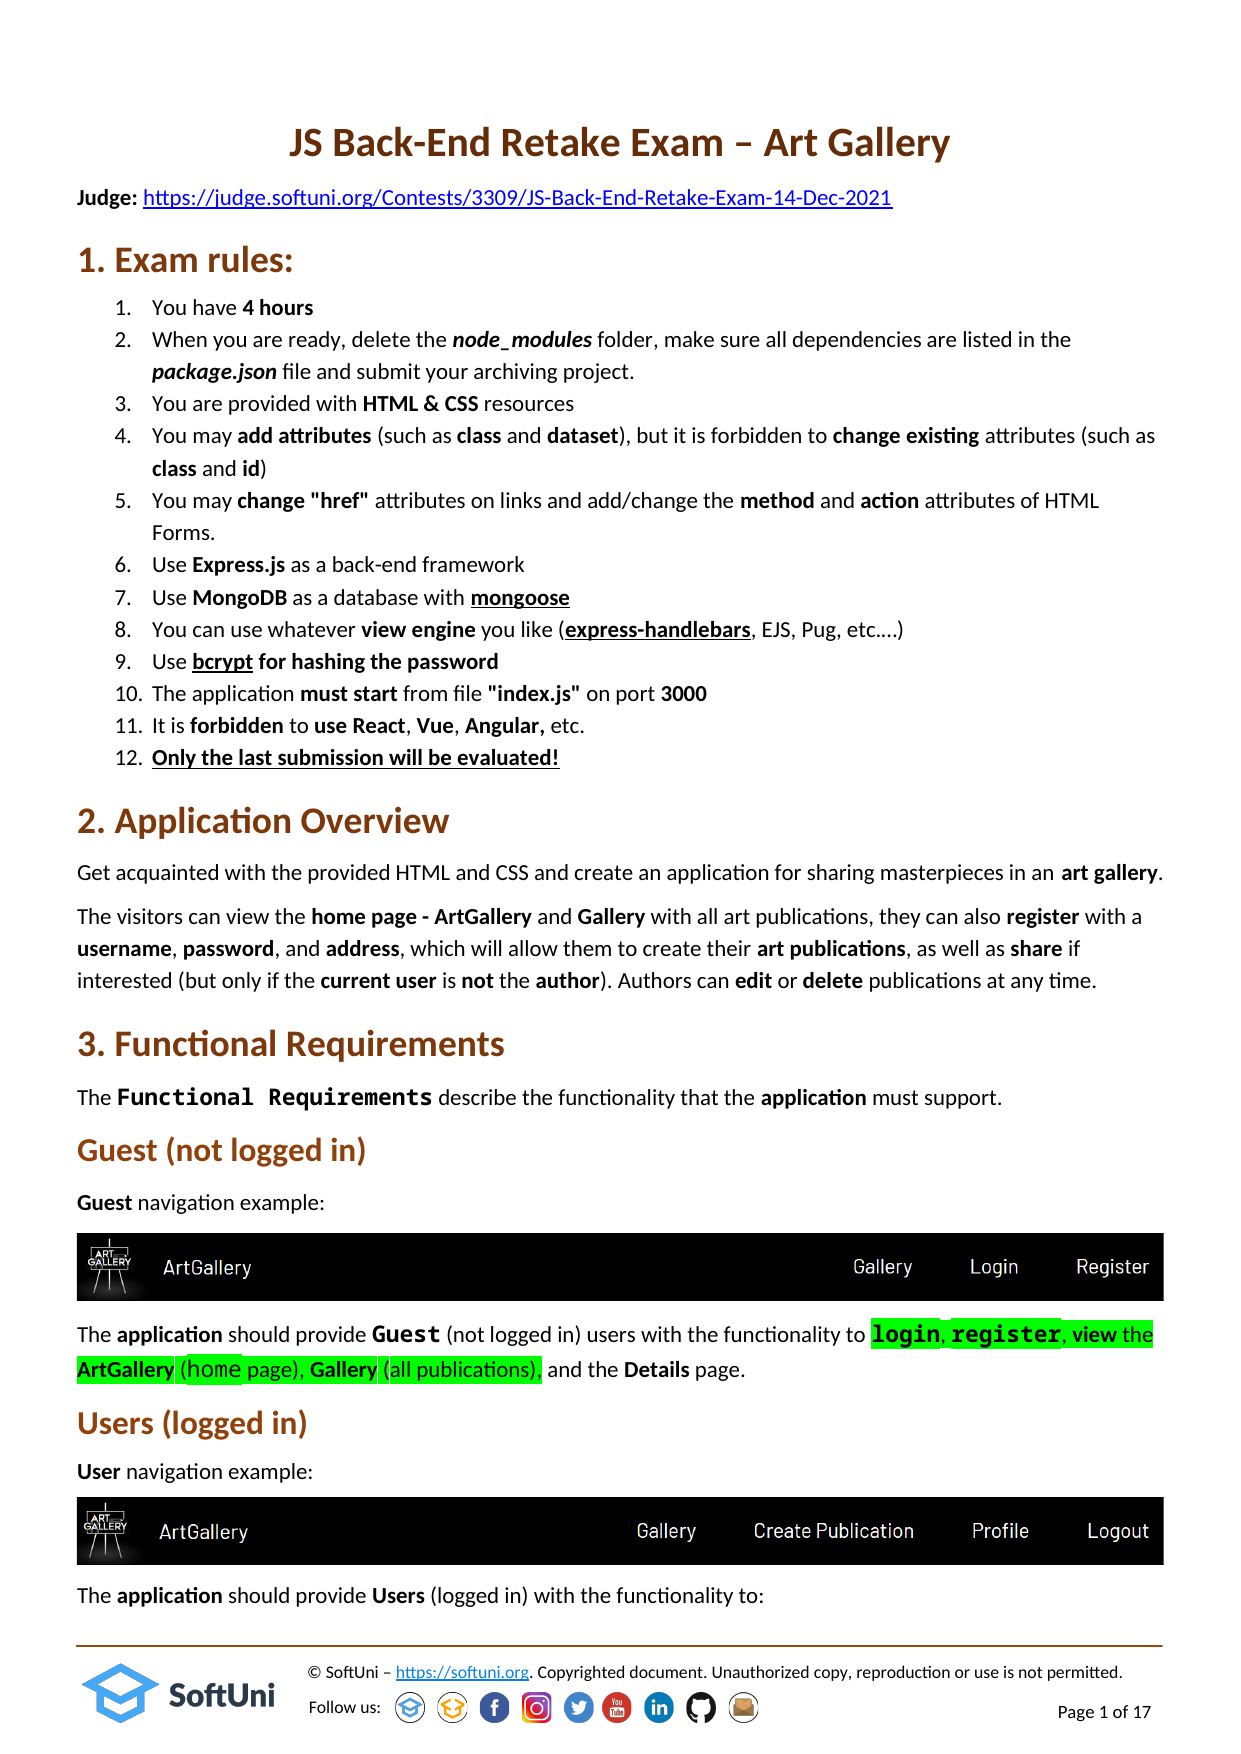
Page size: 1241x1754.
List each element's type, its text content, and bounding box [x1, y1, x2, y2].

text Get acquainted with the provided HTML and CSS and create an application for sharing masterpieces in an art gallery. [77, 858, 1163, 886]
picture [437, 1692, 468, 1723]
picture [658, 1705, 667, 1714]
subtitle Exam rules: [77, 236, 1163, 282]
list You may add attributes (such as class and dataset), but it is forbidden to change existing attributes (such as class and id) [114, 422, 1163, 482]
picture [395, 1692, 425, 1723]
picture [76, 1233, 1164, 1301]
list The application must start from file "index.js" on port 3000 [114, 679, 1163, 707]
picture [665, 1692, 674, 1701]
text The application should provide Guest (not logged in) users with the functionality to login, register, view the ArtGallery (home page), Gallery (all publications), and the Details page. [77, 1317, 1163, 1385]
subtitle Guest (not logged in) [77, 1129, 1163, 1170]
picture [76, 1497, 1164, 1565]
list When you are ready, delete the node_modules folder, make sure all dependencies are listed in the package.json file and submit your archiving project. [114, 325, 1163, 385]
list You may change "href" attributes on links and add/change the method and action attributes of HTML Forms. [114, 486, 1163, 546]
picture [644, 1692, 653, 1701]
text User navigation example: [77, 1457, 1163, 1485]
text The Functional Requirements describe the functionality that the application must support. [77, 1081, 1163, 1112]
picture [728, 1692, 759, 1723]
list Only the last submission will be evaluated! [114, 743, 1163, 772]
text The visitors can view the home page - ArtGallery and Gallery with all art publications, they can also register with a username, password, and address, which will allow them to create their art publications, as well as share if interested (but only if the current user is not the author). Authors can edit or delete publications at any time. [77, 902, 1163, 995]
list You are provided with HTML & CSS resources [114, 389, 1163, 417]
picture [665, 1714, 674, 1723]
subtitle Functional Requirements [77, 1020, 1163, 1066]
picture [686, 1692, 716, 1723]
picture [479, 1692, 510, 1723]
picture [602, 1692, 632, 1723]
subtitle Users (logged in) [77, 1402, 1163, 1443]
picture [522, 1692, 552, 1723]
subtitle Application Overview [77, 797, 1163, 842]
list You have 4 hours [114, 293, 1163, 321]
text The application should provide Users (logged in) with the functionality to: [77, 1581, 1163, 1609]
subtitle JS Back-End Retake Exam – Art Gallery [77, 116, 1163, 167]
list Guest navigation example: [77, 1188, 1163, 1216]
picture [564, 1692, 594, 1723]
list Use bcrypt for hashing the password [114, 647, 1163, 675]
list Use Express.js as a back-end framework [114, 550, 1163, 578]
list You can use whatever view engine you like (express-handlebars, EJS, Pug, etc.…) [114, 615, 1163, 643]
list It is forbidden to use React, Vue, Angular, etc. [114, 711, 1163, 739]
text Judge: https://judge.softuni.org/Contests/3309/JS-Back-End-Retake-Exam-14-Dec-2021 [77, 183, 1163, 211]
picture [644, 1714, 653, 1723]
picture [75, 1658, 281, 1729]
list Use MongoDB as a database with mongoose [114, 583, 1163, 611]
